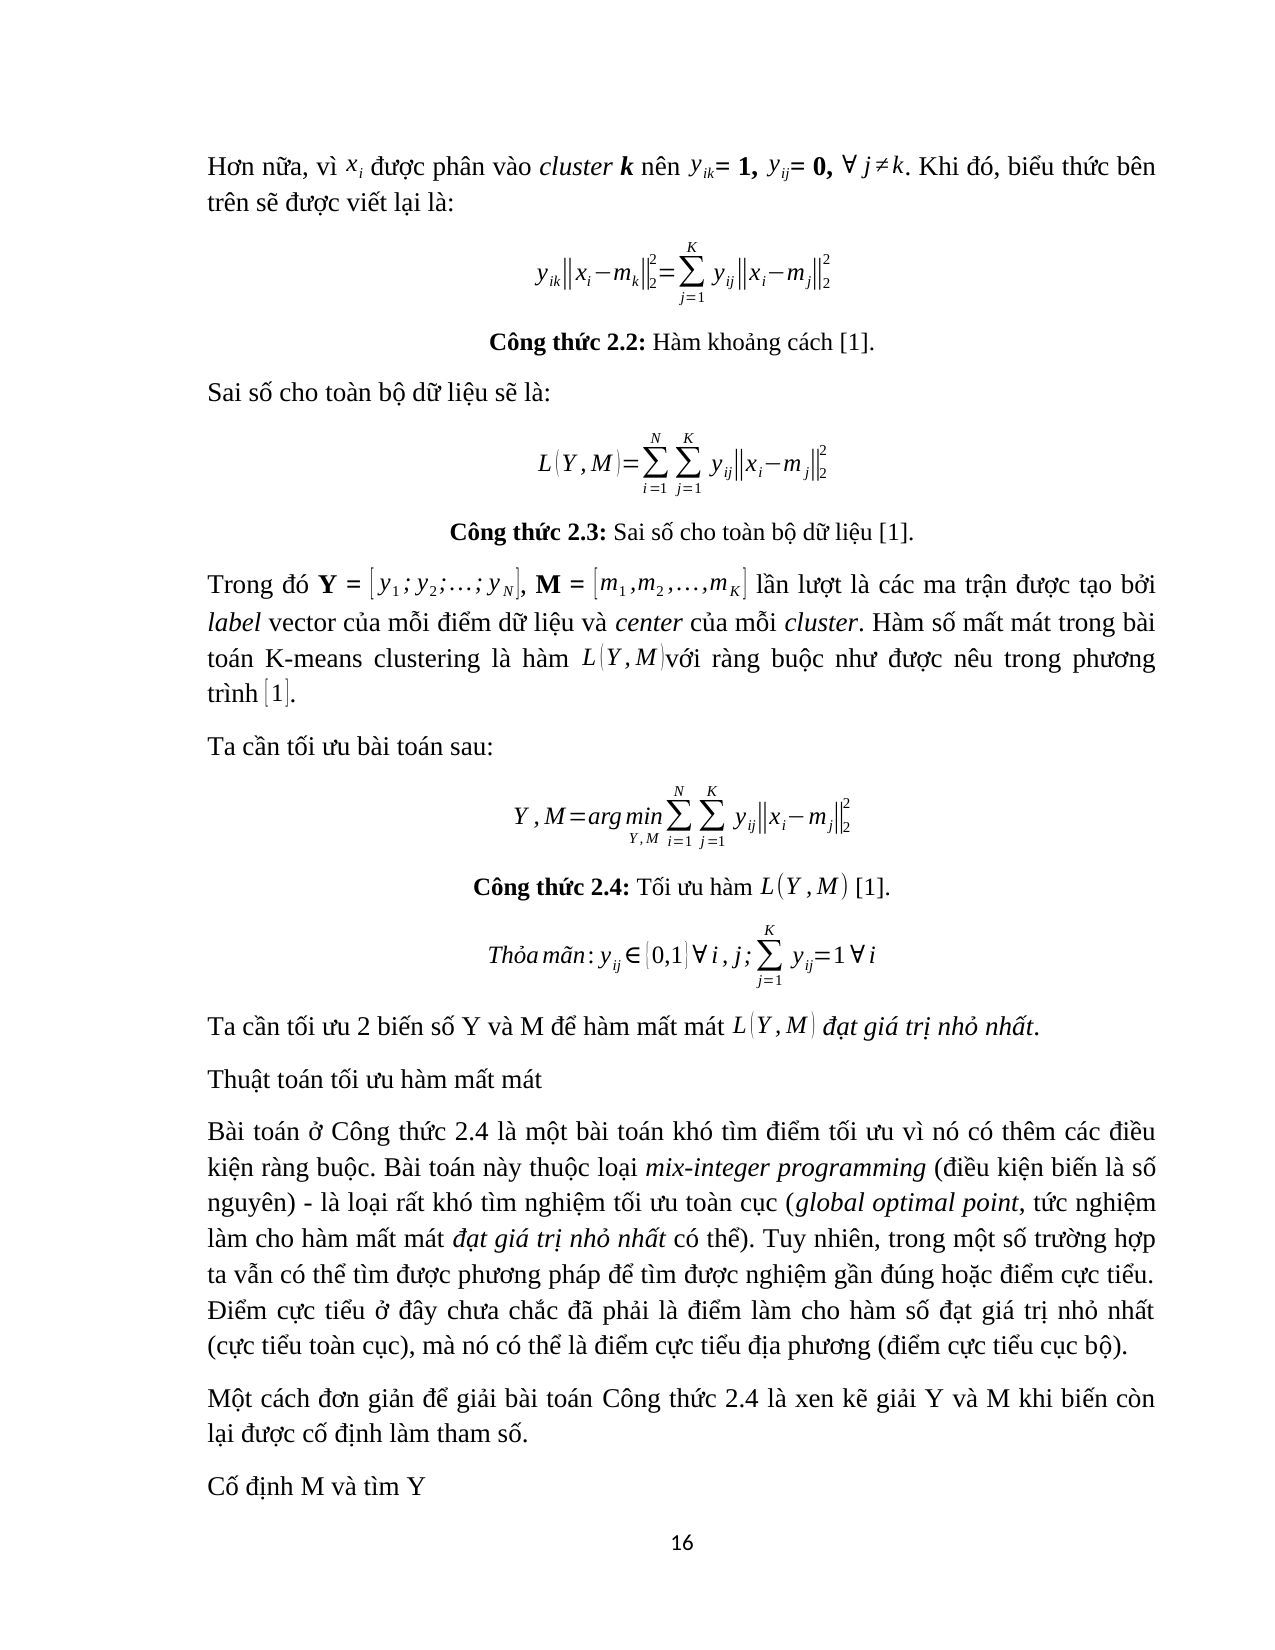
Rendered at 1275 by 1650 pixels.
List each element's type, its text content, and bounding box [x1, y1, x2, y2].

text Công thức 2.2: Hàm khoảng cách [1]. [207, 327, 1156, 356]
text Bài toán ở Công thức 2.4 là một bài toán khó tìm điểm tối ưu vì nó có thêm các điều kiện ràng buộc. Bài toán này thuộc loại mix-integer programming (điều kiện biến là số nguyên) - là loại rất khó tìm nghiệm tối ưu toàn cục (global optimal point, tức nghiệm làm cho hàm mất mát đạt giá trị nhỏ nhất có thể). Tuy nhiên, trong một số trường hợp ta vẫn có thể tìm được phương pháp để tìm được nghiệm gần đúng hoặc điểm cực tiểu. Điểm cực tiểu ở đây chưa chắc đã phải là điểm làm cho hàm số đạt giá trị nhỏ nhất (cực tiểu toàn cục), mà nó có thể là điểm cực tiểu địa phương (điểm cực tiểu cục bộ). [207, 1115, 1156, 1361]
text Công thức 2.4: Tối ưu hàm [1]. [207, 871, 1156, 901]
text Công thức 2.3: Sai số cho toàn bộ dữ liệu [1]. [207, 517, 1156, 546]
text Trong đó Y = , M = lần lượt là các ma trận được tạo bởi label vector của mỗi điểm dữ liệu và center của mỗi cluster. Hàm số mất mát trong bài toán K-means clustering là hàm với ràng buộc như được nêu trong phương trình . [207, 567, 1156, 709]
text Sai số cho toàn bộ dữ liệu sẽ là: [207, 376, 1156, 408]
text Cố định M và tìm Y [207, 1470, 1156, 1501]
text Hơn nữa, vì được phân vào cluster k nên = 1, = 0, . Khi đó, biểu thức bên trên sẽ được viết lại là: [207, 150, 1156, 217]
text Một cách đơn giản để giải bài toán Công thức 2.4 là xen kẽ giải Y và M khi biến còn lại được cố định làm tham số. [207, 1382, 1156, 1449]
text Ta cần tối ưu bài toán sau: [207, 730, 1156, 761]
text Ta cần tối ưu 2 biến số Y và M để hàm mất mát đạt giá trị nhỏ nhất. [207, 1010, 1156, 1041]
text Thuật toán tối ưu hàm mất mát [207, 1063, 1156, 1094]
